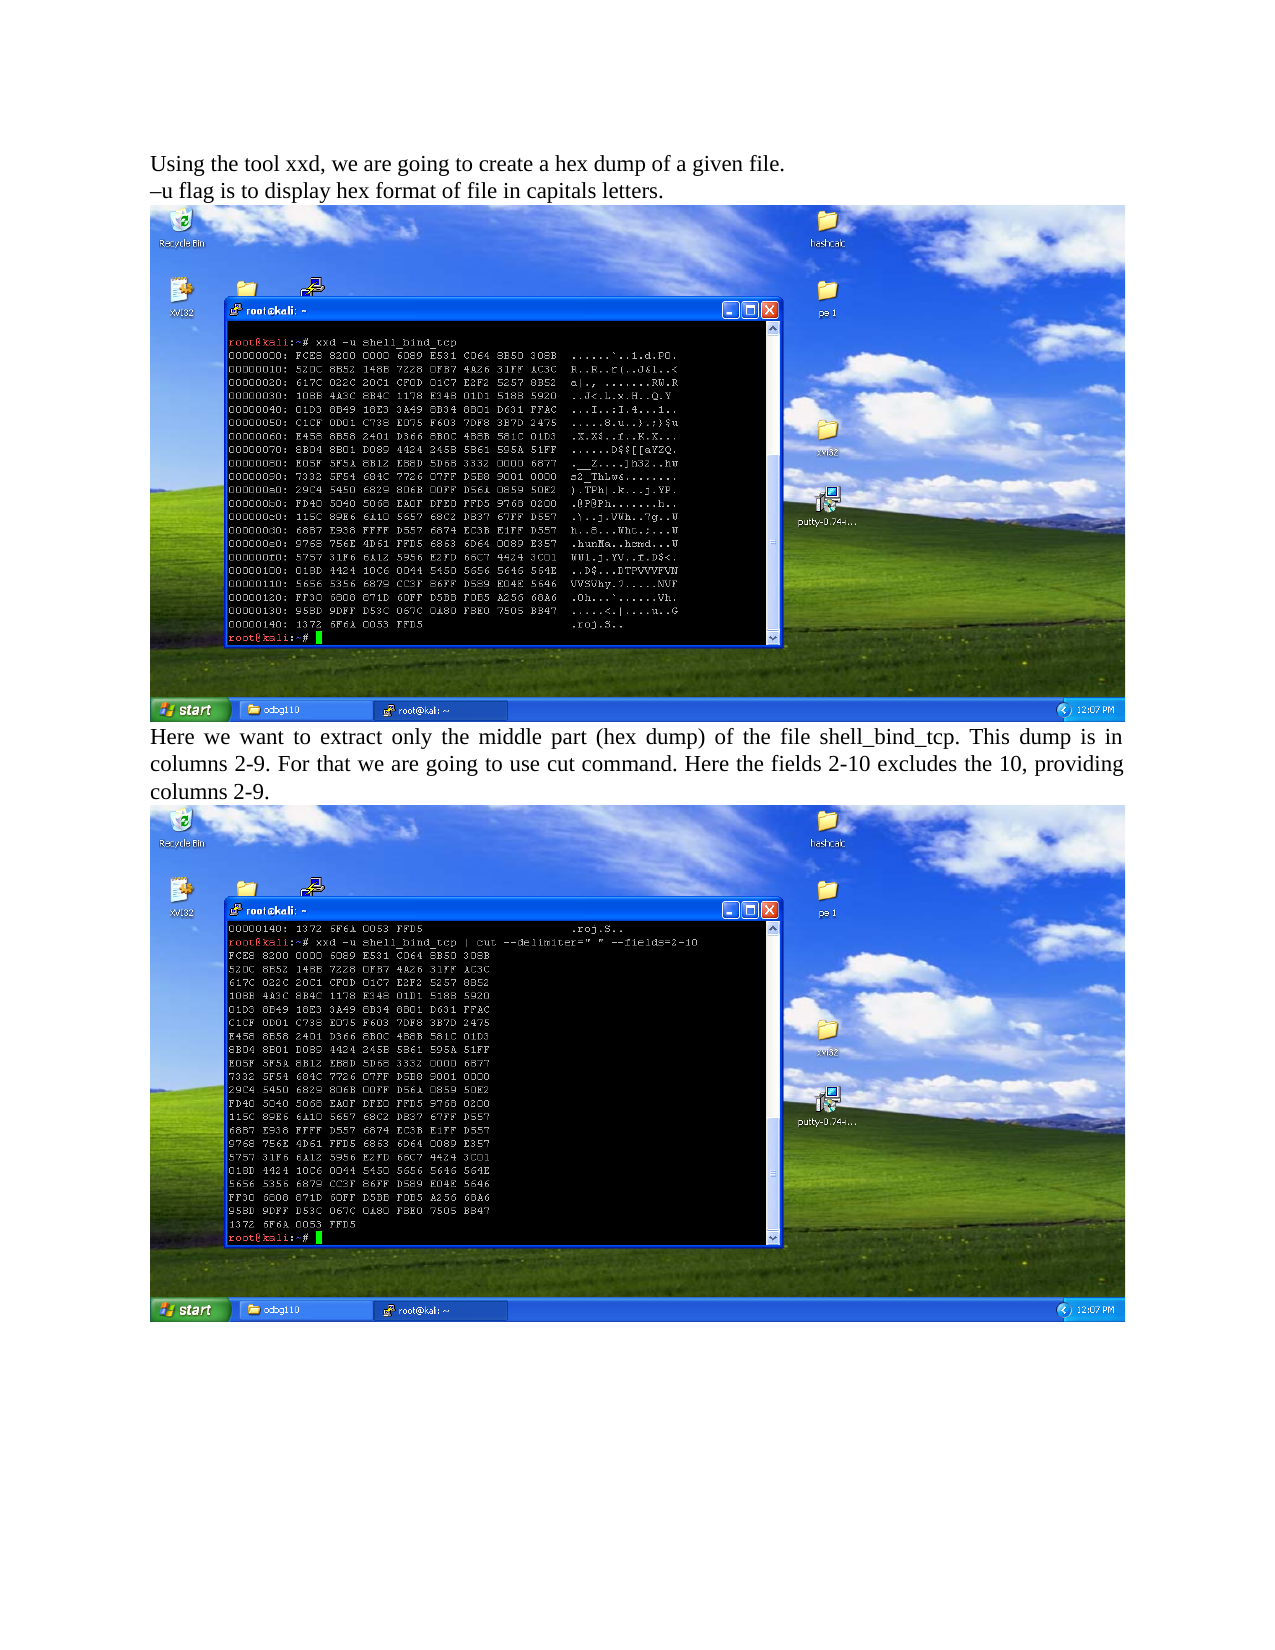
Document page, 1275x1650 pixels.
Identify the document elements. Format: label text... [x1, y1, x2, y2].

picture [150, 805, 1125, 1322]
text Using the tool xxd, we are going to create a hex dump of a given file. [150, 150, 1125, 176]
text Here we want to extract only the middle part (hex dump) of the file shell_bind_tcp. This dump is in columns 2-9. For that we are going to use cut command. Here the fields 2-10 excludes the 10, providing columns 2-9. [150, 723, 1125, 804]
text –u flag is to display hex format of file in capitals letters. [150, 178, 1125, 204]
picture [150, 205, 1125, 722]
